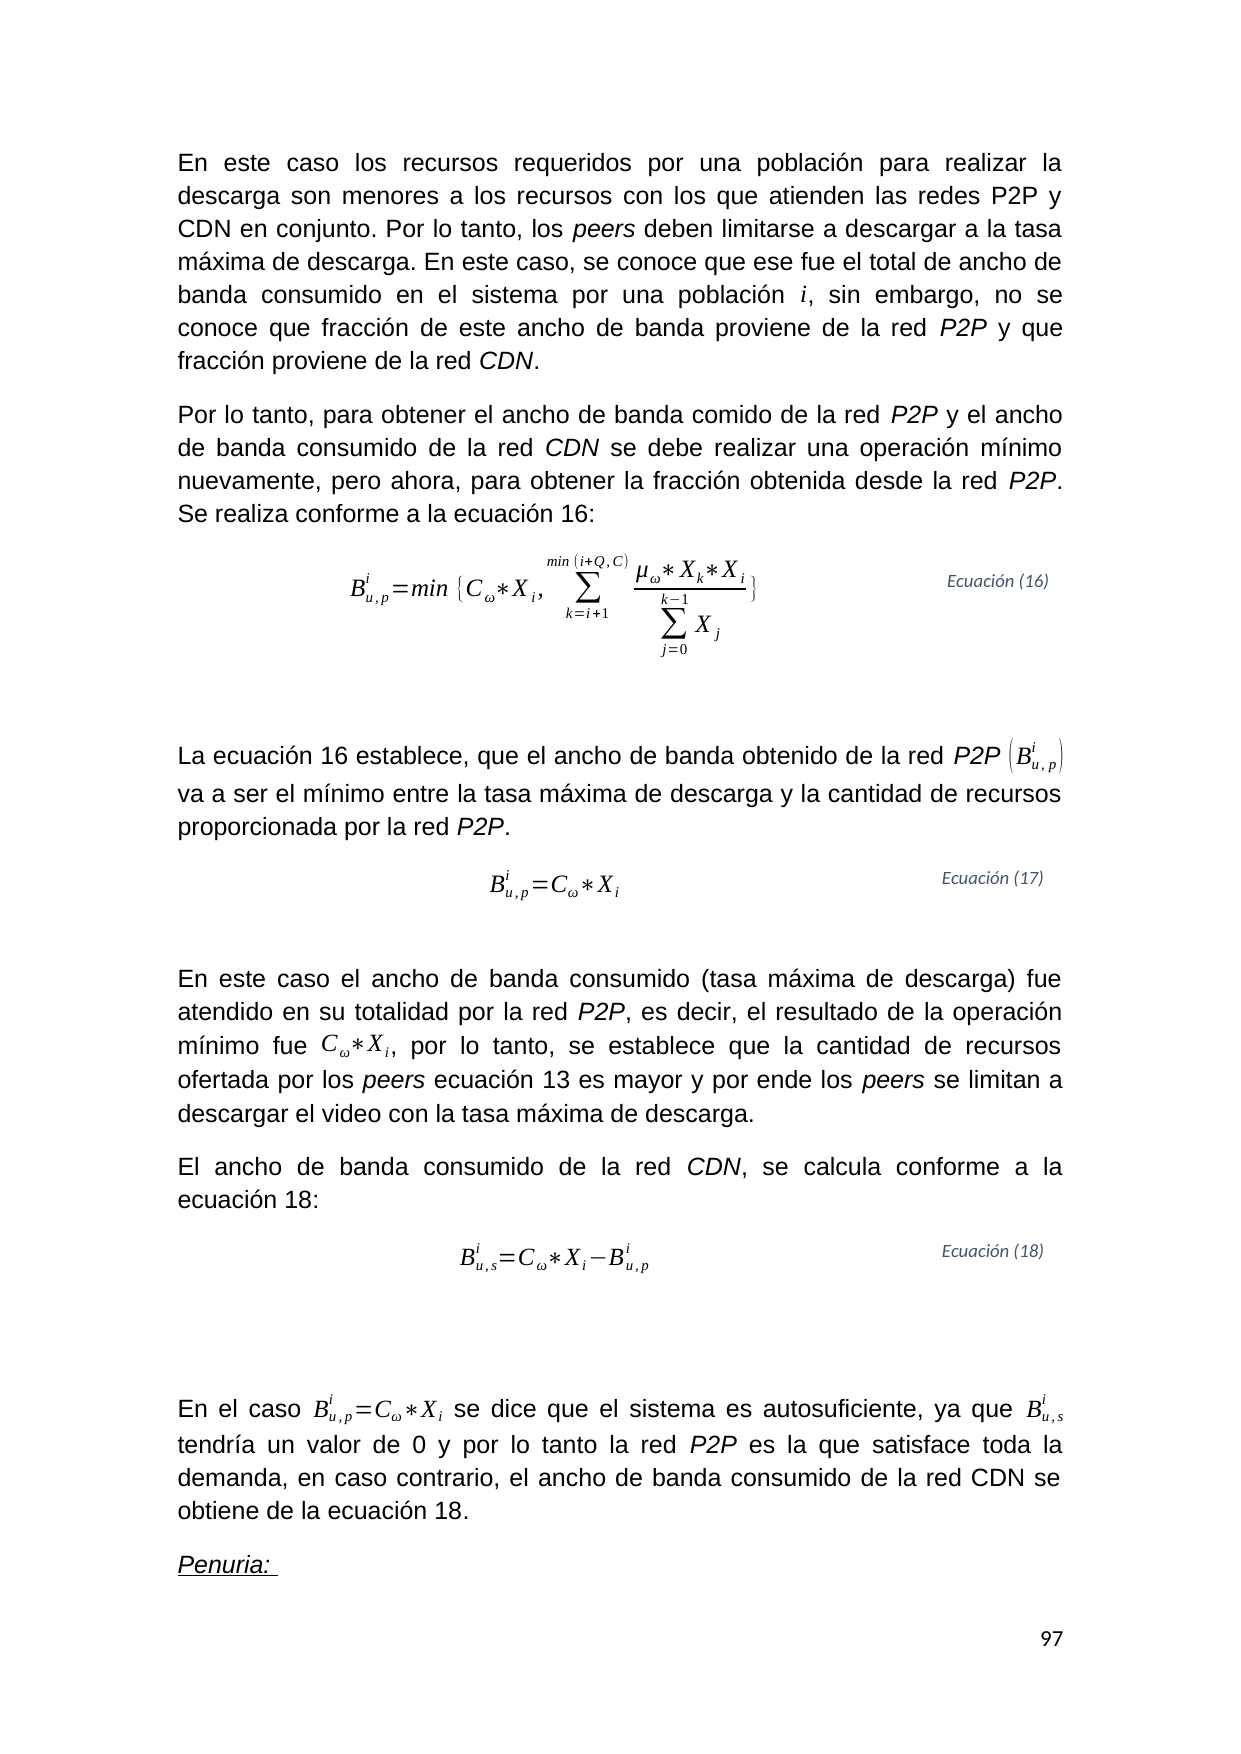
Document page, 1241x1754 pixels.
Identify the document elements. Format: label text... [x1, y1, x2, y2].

text Por lo tanto, para obtener el ancho de banda comido de la red P2P y el ancho de banda consumido de la red CDN se debe realizar una operación mínimo nuevamente, pero ahora, para obtener la fracción obtenida desde la red P2P. Se realiza conforme a la ecuación 16: [177, 399, 1063, 527]
text La ecuación 16 establece, que el ancho de banda obtenido de la red P2P va a ser el mínimo entre la tasa máxima de descarga y la cantidad de recursos proporcionada por la red P2P. [177, 736, 1063, 841]
table_header [177, 866, 930, 964]
text El ancho de banda consumido de la red CDN, se calcula conforme a la ecuación 18: [177, 1152, 1063, 1214]
text En este caso los recursos requeridos por una población para realizar la descarga son menores a los recursos con los que atienden las redes P2P y CDN en conjunto. Por lo tanto, los peers deben limitarse a descargar a la tasa máxima de descarga. En este caso, se conoce que ese fue el total de ancho de banda consumido en el sistema por una población , sin embargo, no se conoce que fracción de este ancho de banda proviene de la red P2P y que fracción proviene de la red CDN. [177, 148, 1063, 374]
table_header [177, 553, 930, 683]
table_header Ecuación (16) [930, 553, 1062, 683]
table_header [177, 1239, 930, 1337]
text En el caso se dice que el sistema es autosuficiente, ya que tendría un valor de 0 y por lo tanto la red P2P es la que satisface toda la demanda, en caso contrario, el ancho de banda consumido de la red CDN se obtiene de la ecuación 18. [177, 1391, 1063, 1525]
table_header Ecuación (17) [930, 866, 1062, 964]
text En este caso el ancho de banda consumido (tasa máxima de descarga) fue atendido en su totalidad por la red P2P, es decir, el resultado de la operación mínimo fue , por lo tanto, se establece que la cantidad de recursos ofertada por los peers ecuación 13 es mayor y por ende los peers se limitan a descargar el video con la tasa máxima de descarga. [177, 964, 1063, 1127]
text Penuria: [177, 1550, 1063, 1578]
